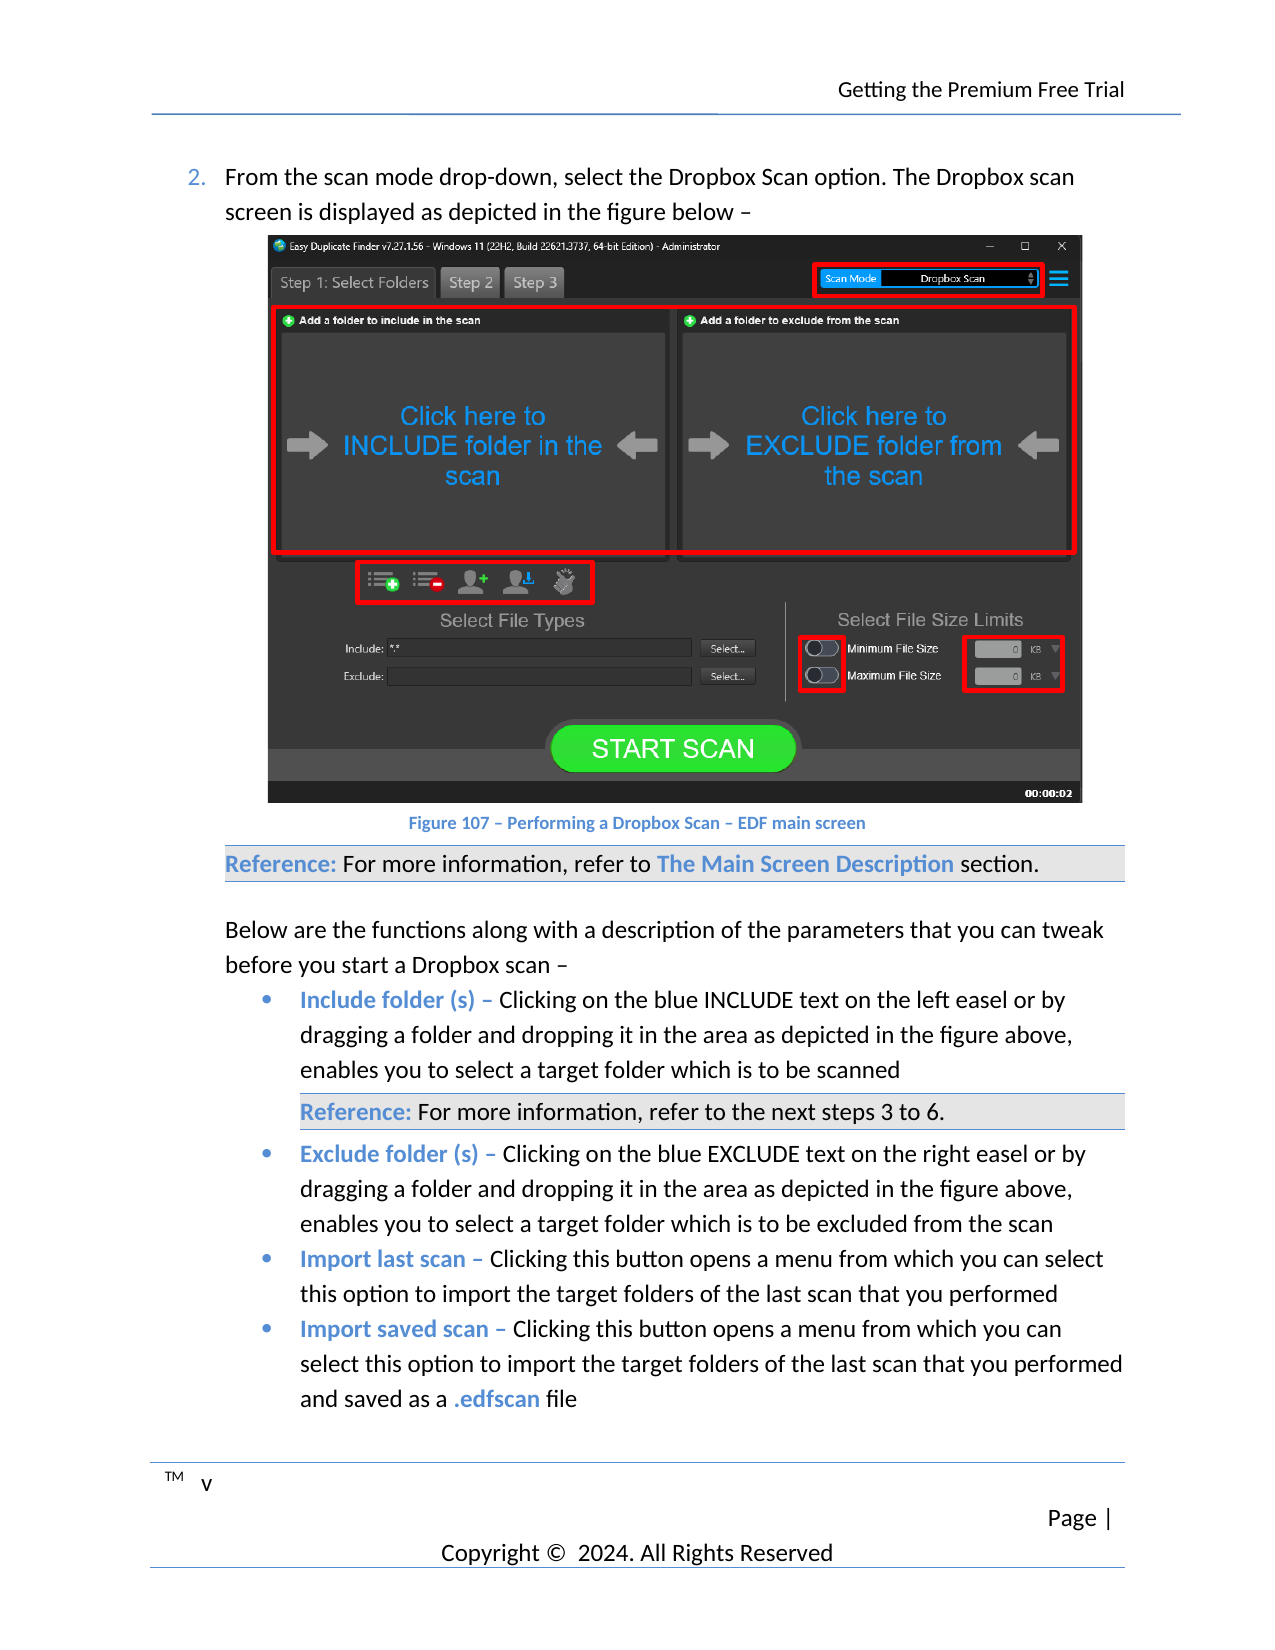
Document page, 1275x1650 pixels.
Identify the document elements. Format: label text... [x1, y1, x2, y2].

text Reference: For more information, refer to the next steps 3 to 6. [300, 1094, 1125, 1129]
text Reference: For more information, refer to The Main Screen Description section. [225, 846, 1125, 881]
list Import last scan – Clicking this button opens a menu from which you can select this option to import the target folders of the last scan that you performed [262, 1244, 1125, 1309]
list Exclude folder (s) – Clicking on the blue EXCLUDE text on the right easel or by dragging a folder and dropping it in the area as depicted in the figure above, enables you to select a target folder which is to be excluded from the scan [262, 1139, 1125, 1239]
list Below are the functions along with a description of the parameters that you can tweak before you start a Dropbox scan – [225, 914, 1125, 979]
picture [267, 235, 1083, 803]
list From the scan mode drop-down, select the Dropbox Scan option. The Dropbox scan screen is displayed as depicted in the figure below – [187, 161, 1125, 227]
list Include folder (s) – Clicking on the blue INCLUDE text on the left easel or by dragging a folder and dropping it in the area as depicted in the figure above, enables you to select a target folder which is to be scanned [262, 984, 1125, 1084]
list Import saved scan – Clicking this button opens a menu from which you can select this option to import the target folders of the last scan that you performed and saved as a .edfscan file [262, 1314, 1125, 1414]
text Figure 107 – Performing a Dropbox Scan – EDF main screen [150, 811, 1125, 834]
